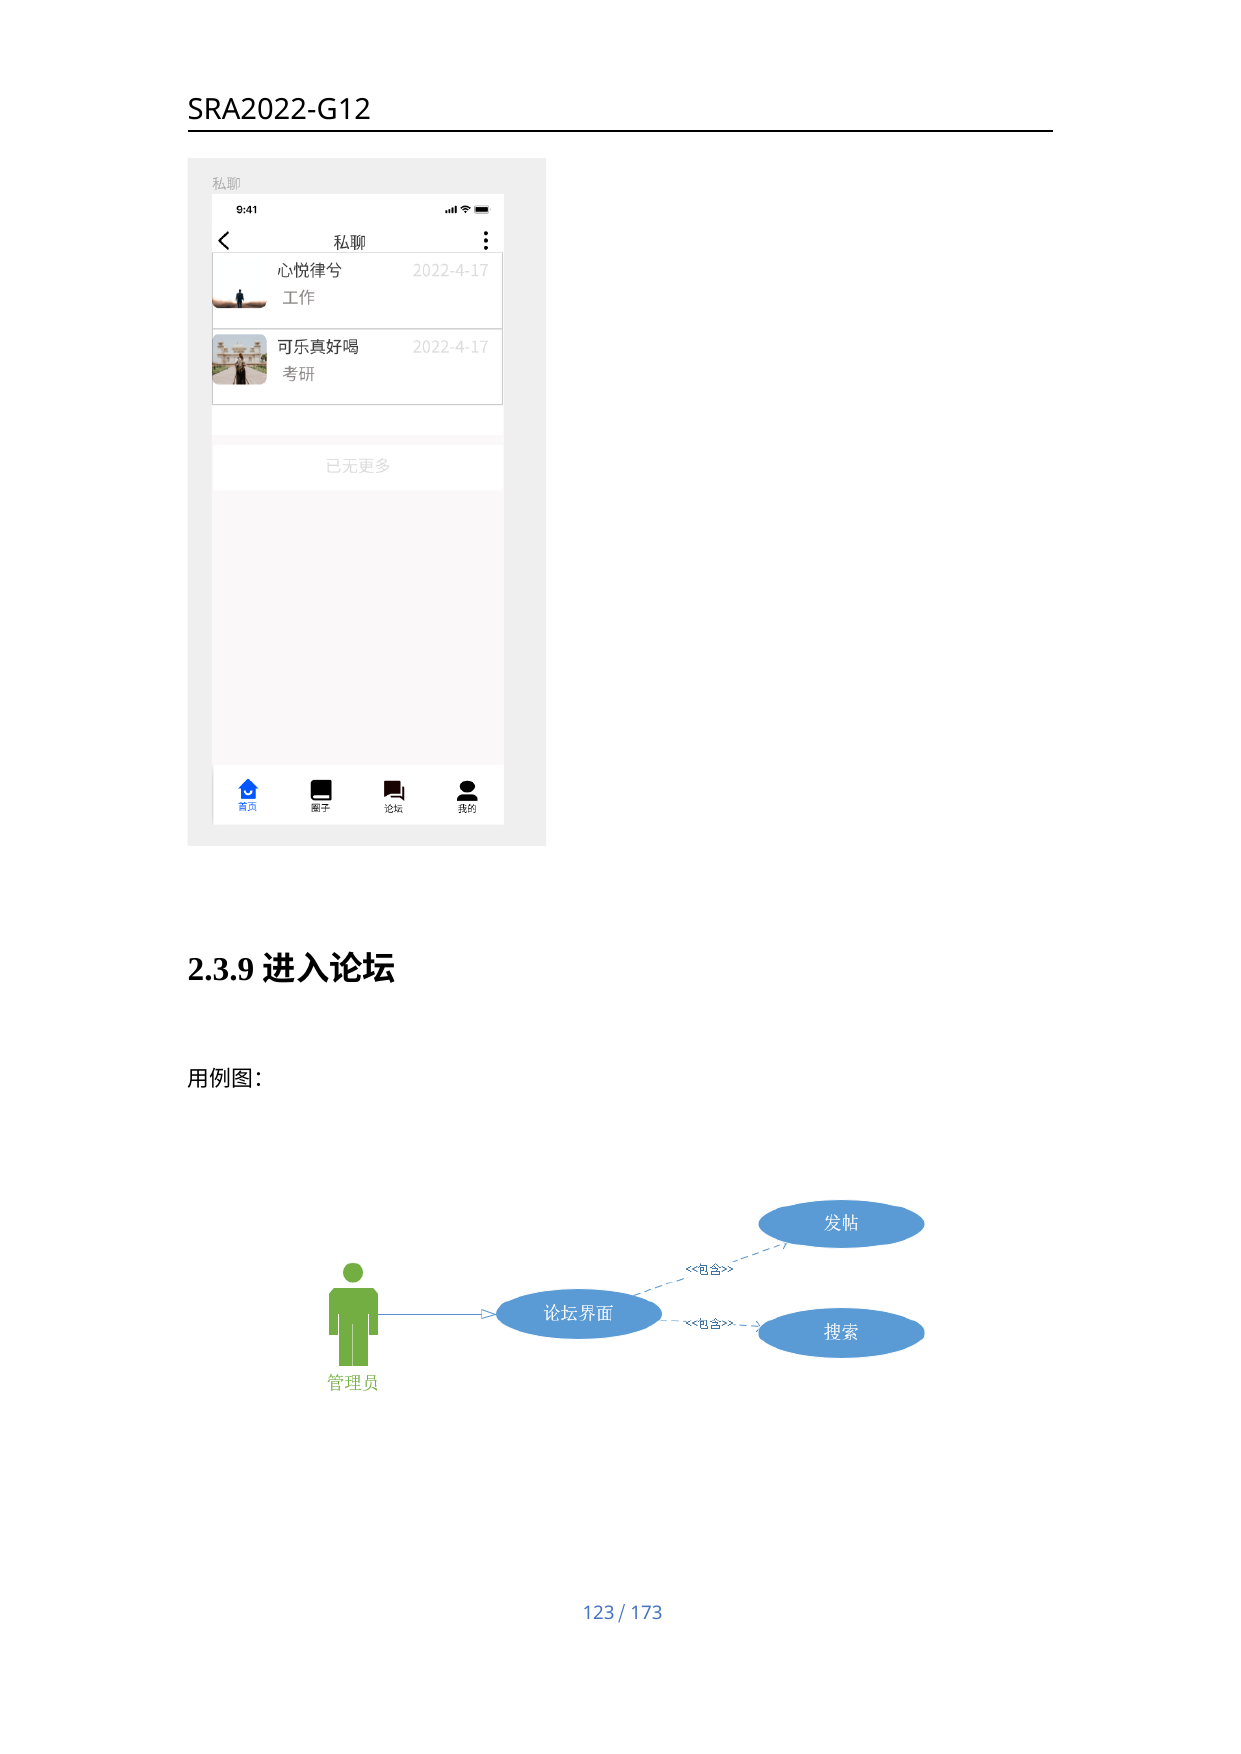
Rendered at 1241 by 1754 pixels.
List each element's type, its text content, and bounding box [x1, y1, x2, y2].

picture [187, 1093, 1053, 1549]
text 用例图： [187, 1061, 1053, 1093]
picture [187, 158, 547, 846]
subtitle 进入论坛 [187, 933, 1053, 998]
